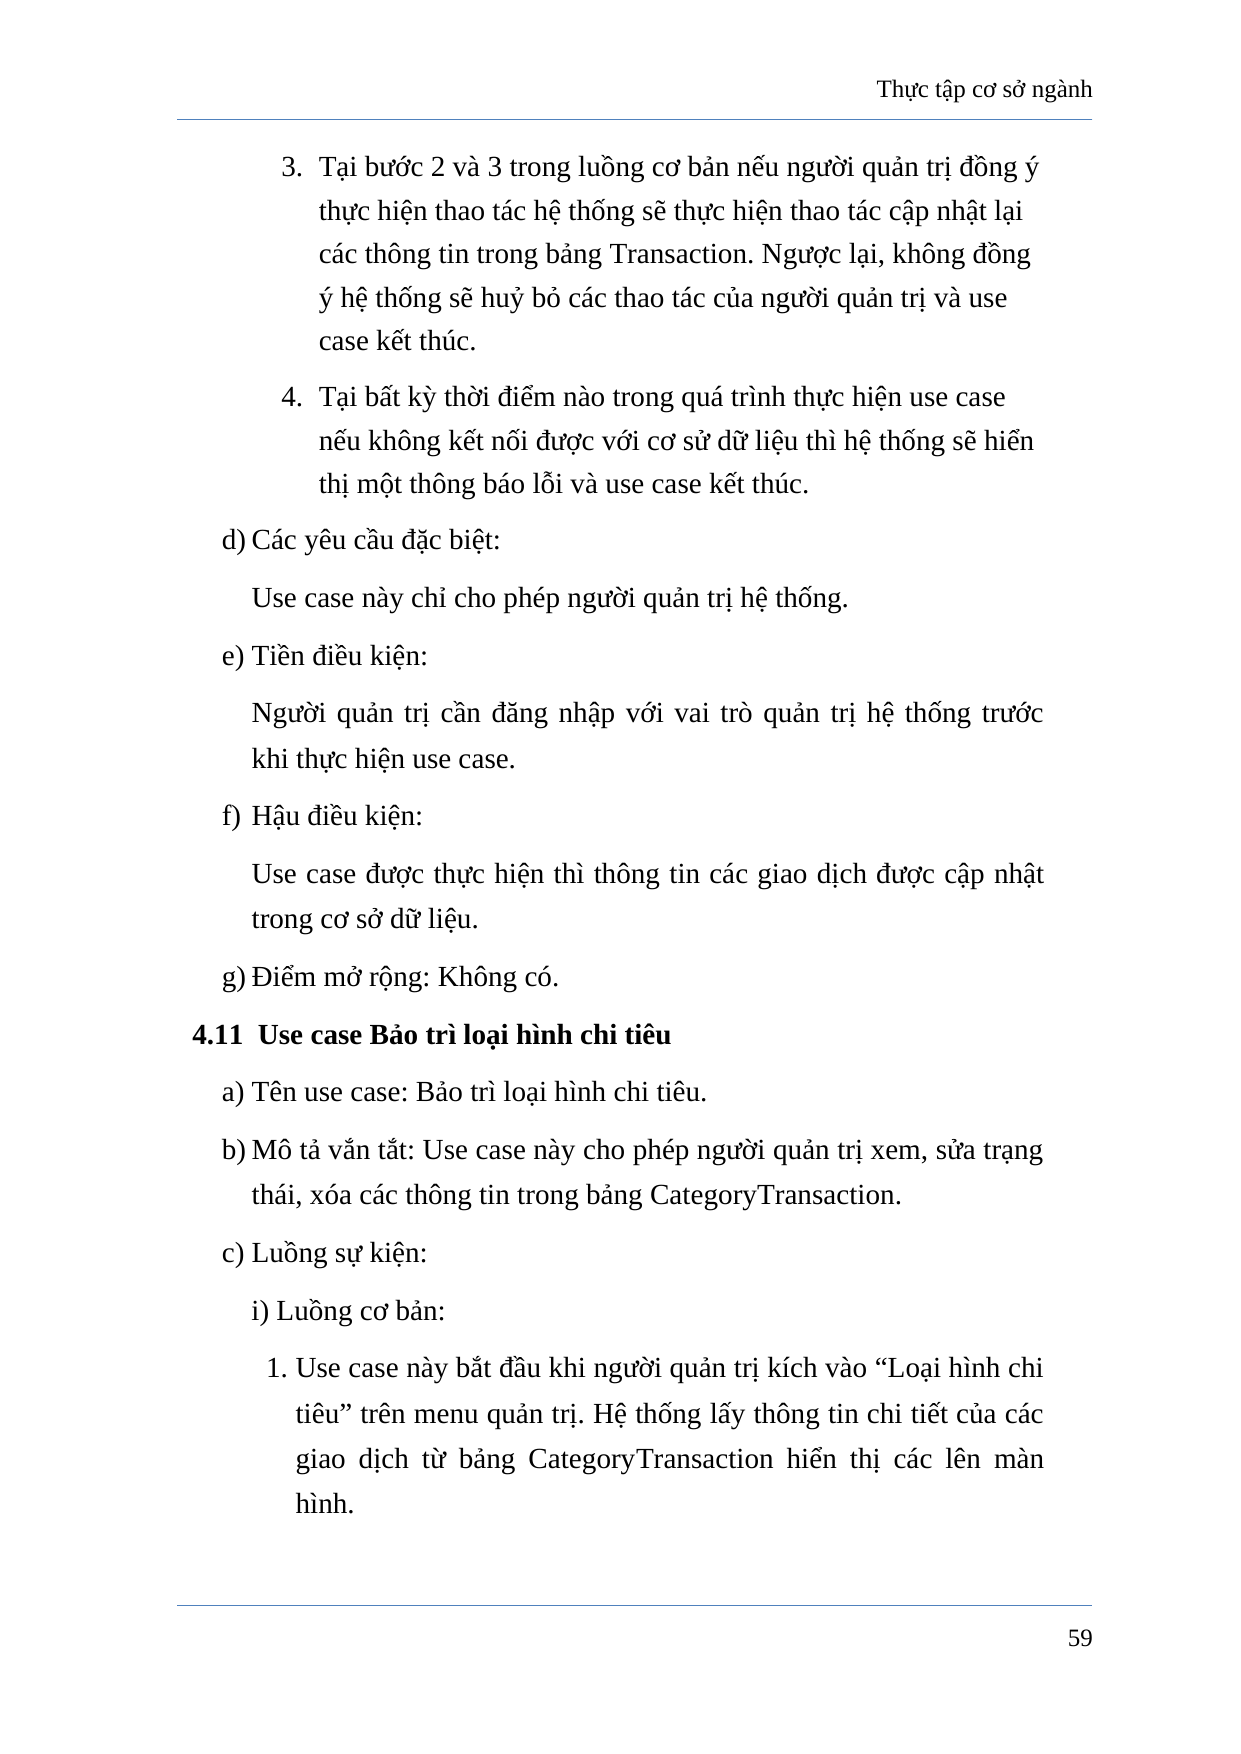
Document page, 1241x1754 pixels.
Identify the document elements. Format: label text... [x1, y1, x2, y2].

list Tiền điều kiện: [222, 638, 1045, 671]
list Tại bước 2 và 3 trong luồng cơ bản nếu người quản trị đồng ý thực hiện thao tác hệ thống sẽ thực hiện thao tác cập nhật lại các thông tin trong bảng Transaction. Ngược lại, không đồng ý hệ thống sẽ huỷ bỏ các thao tác của người quản trị và use case kết thúc. [281, 149, 1045, 357]
subtitle 4.11 Use case Bảo trì loại hình chi tiêu [192, 1017, 1045, 1050]
text Use case này chỉ cho phép người quản trị hệ thống. [251, 580, 1045, 614]
text Use case được thực hiện thì thông tin các giao dịch được cập nhật trong cơ sở dữ liệu. [251, 856, 1045, 935]
text i) Luồng cơ bản: [251, 1293, 1045, 1326]
list Tên use case: Bảo trì loại hình chi tiêu. [222, 1074, 1045, 1108]
list Tại bất kỳ thời điểm nào trong quá trình thực hiện use case nếu không kết nối được với cơ sử dữ liệu thì hệ thống sẽ hiển thị một thông báo lỗi và use case kết thúc. [281, 379, 1045, 500]
list Hậu điều kiện: [222, 798, 1045, 832]
list Điểm mở rộng: Không có. [222, 959, 1045, 993]
list Mô tả vắn tắt: Use case này cho phép người quản trị xem, sửa trạng thái, xóa các thông tin trong bảng CategoryTransaction. [222, 1132, 1045, 1211]
list Use case này bắt đầu khi người quản trị kích vào “Loại hình chi tiêu” trên menu quản trị. Hệ thống lấy thông tin chi tiết của các giao dịch từ bảng CategoryTransaction hiển thị các lên màn hình. [266, 1351, 1045, 1520]
text Người quản trị cần đăng nhập với vai trò quản trị hệ thống trước khi thực hiện use case. [251, 696, 1045, 774]
list Các yêu cầu đặc biệt: [222, 522, 1045, 556]
list Luồng sự kiện: [222, 1235, 1045, 1269]
